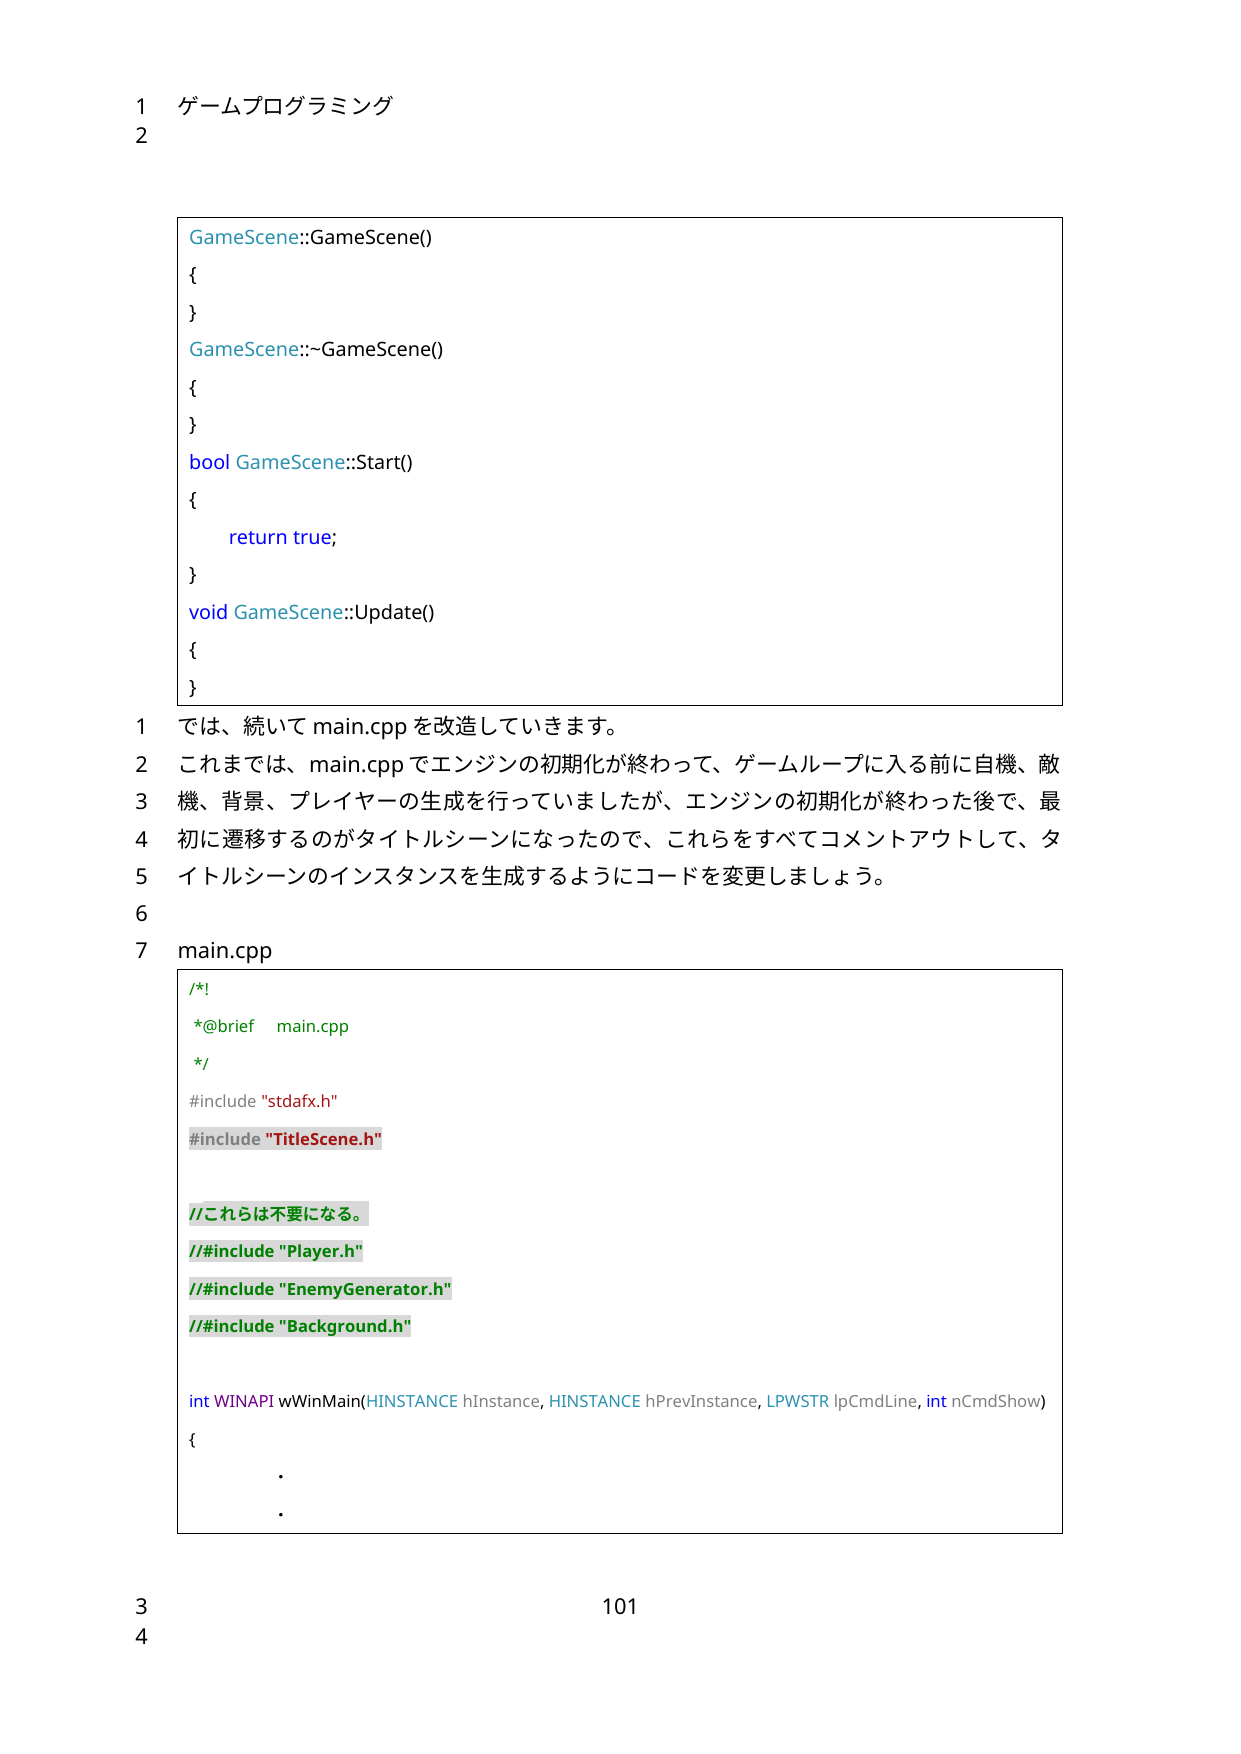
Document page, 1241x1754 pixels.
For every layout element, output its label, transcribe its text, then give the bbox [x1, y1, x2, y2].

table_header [178, 218, 1062, 705]
text これまでは、main.cppでエンジンの初期化が終わって、ゲームループに入る前に自機、敵機、背景、プレイヤーの生成を行っていましたが、エンジンの初期化が終わった後で、最初に遷移するのがタイトルシーンになったので、これらをすべてコメントアウトして、タイトルシーンのインスタンスを生成するようにコードを変更しましょう。 [177, 744, 1063, 894]
text では、続いてmain.cppを改造していきます。 [177, 706, 1063, 744]
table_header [178, 970, 1062, 1532]
text main.cpp [177, 931, 1063, 969]
